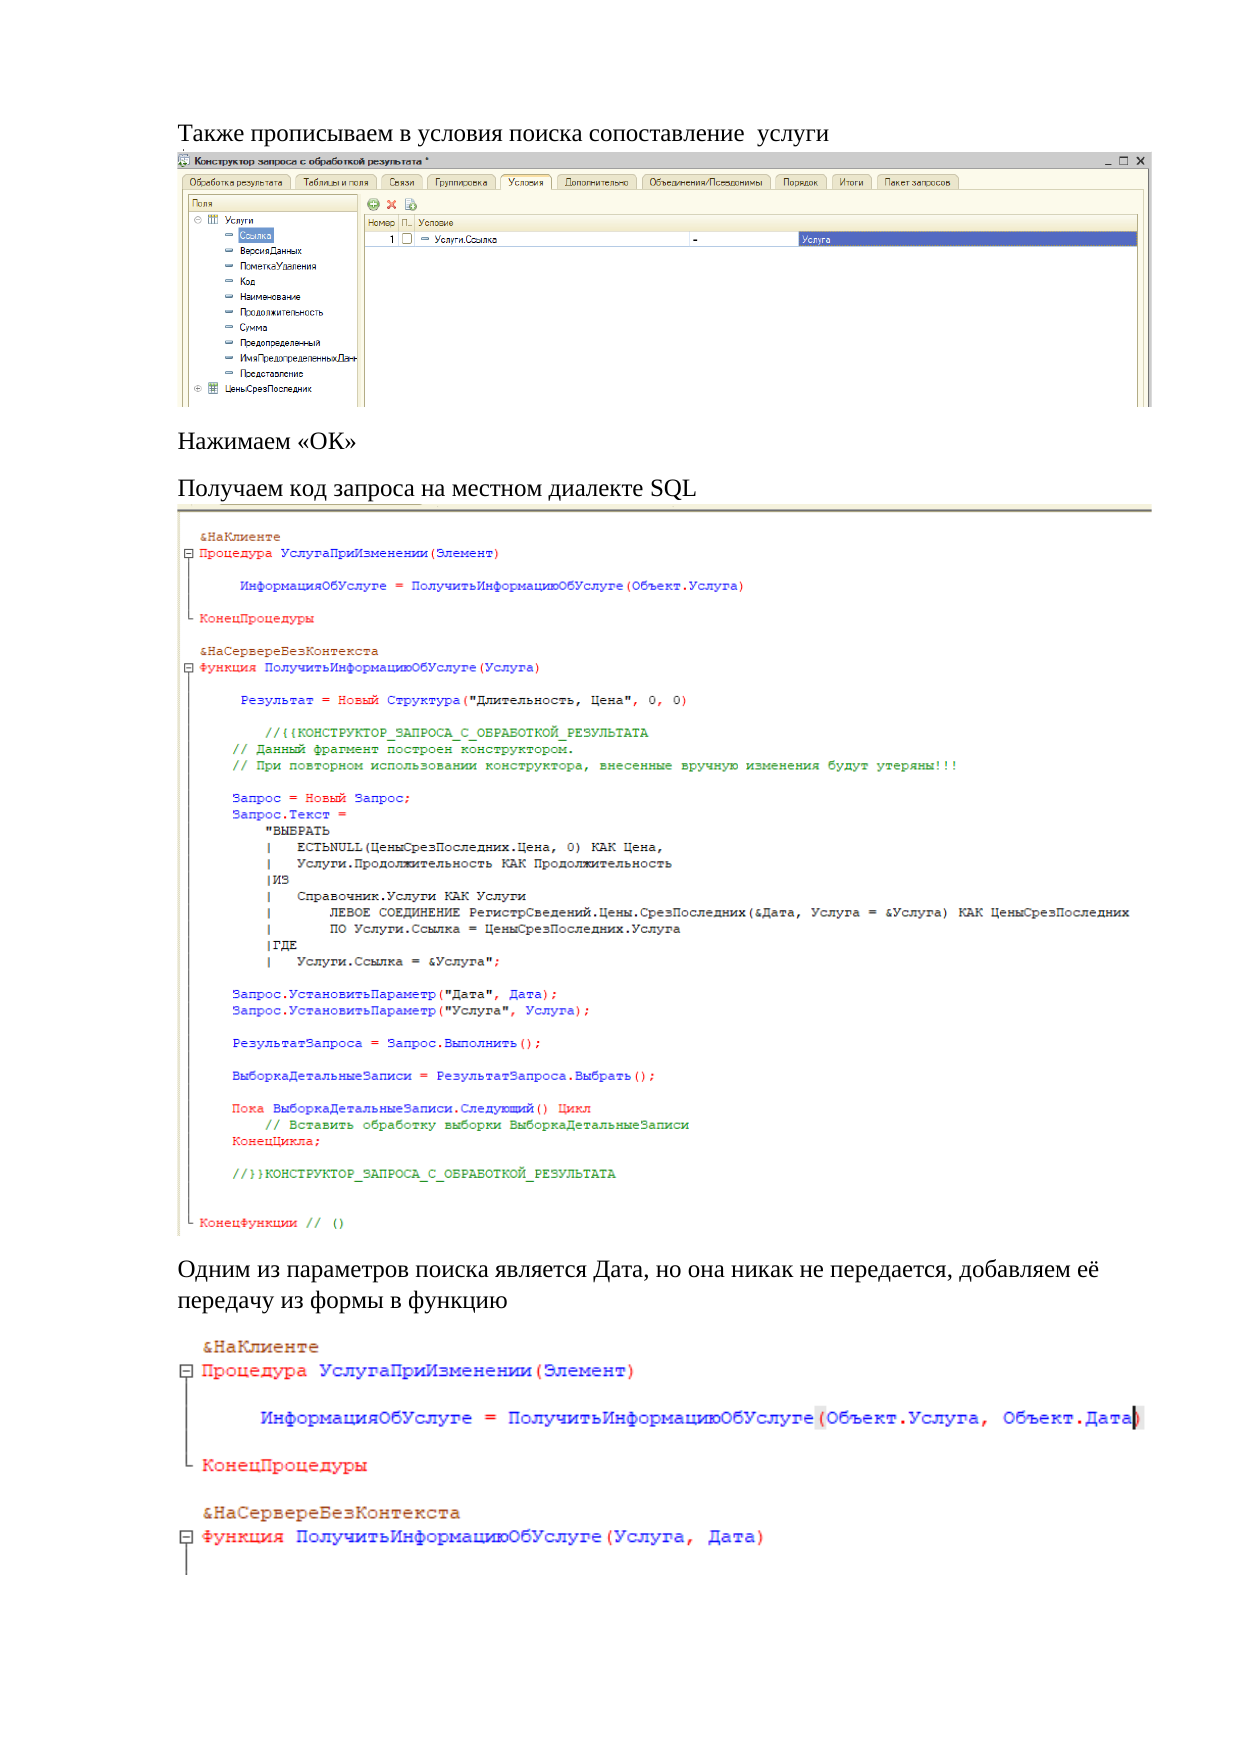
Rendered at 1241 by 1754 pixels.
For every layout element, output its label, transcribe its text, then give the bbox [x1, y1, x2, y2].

picture [177, 1332, 1152, 1575]
picture [177, 504, 1152, 1236]
text Получаем код запроса на местном диалекте SQL [177, 473, 1152, 504]
text Также прописываем в условия поиска сопоставление услуги [177, 118, 1152, 149]
text Нажимаем «ОК» [177, 426, 1152, 454]
picture [177, 149, 1152, 407]
text Одним из параметров поиска является Дата, но она никак не передается, добавляем её передачу из формы в функцию [177, 1254, 1152, 1314]
